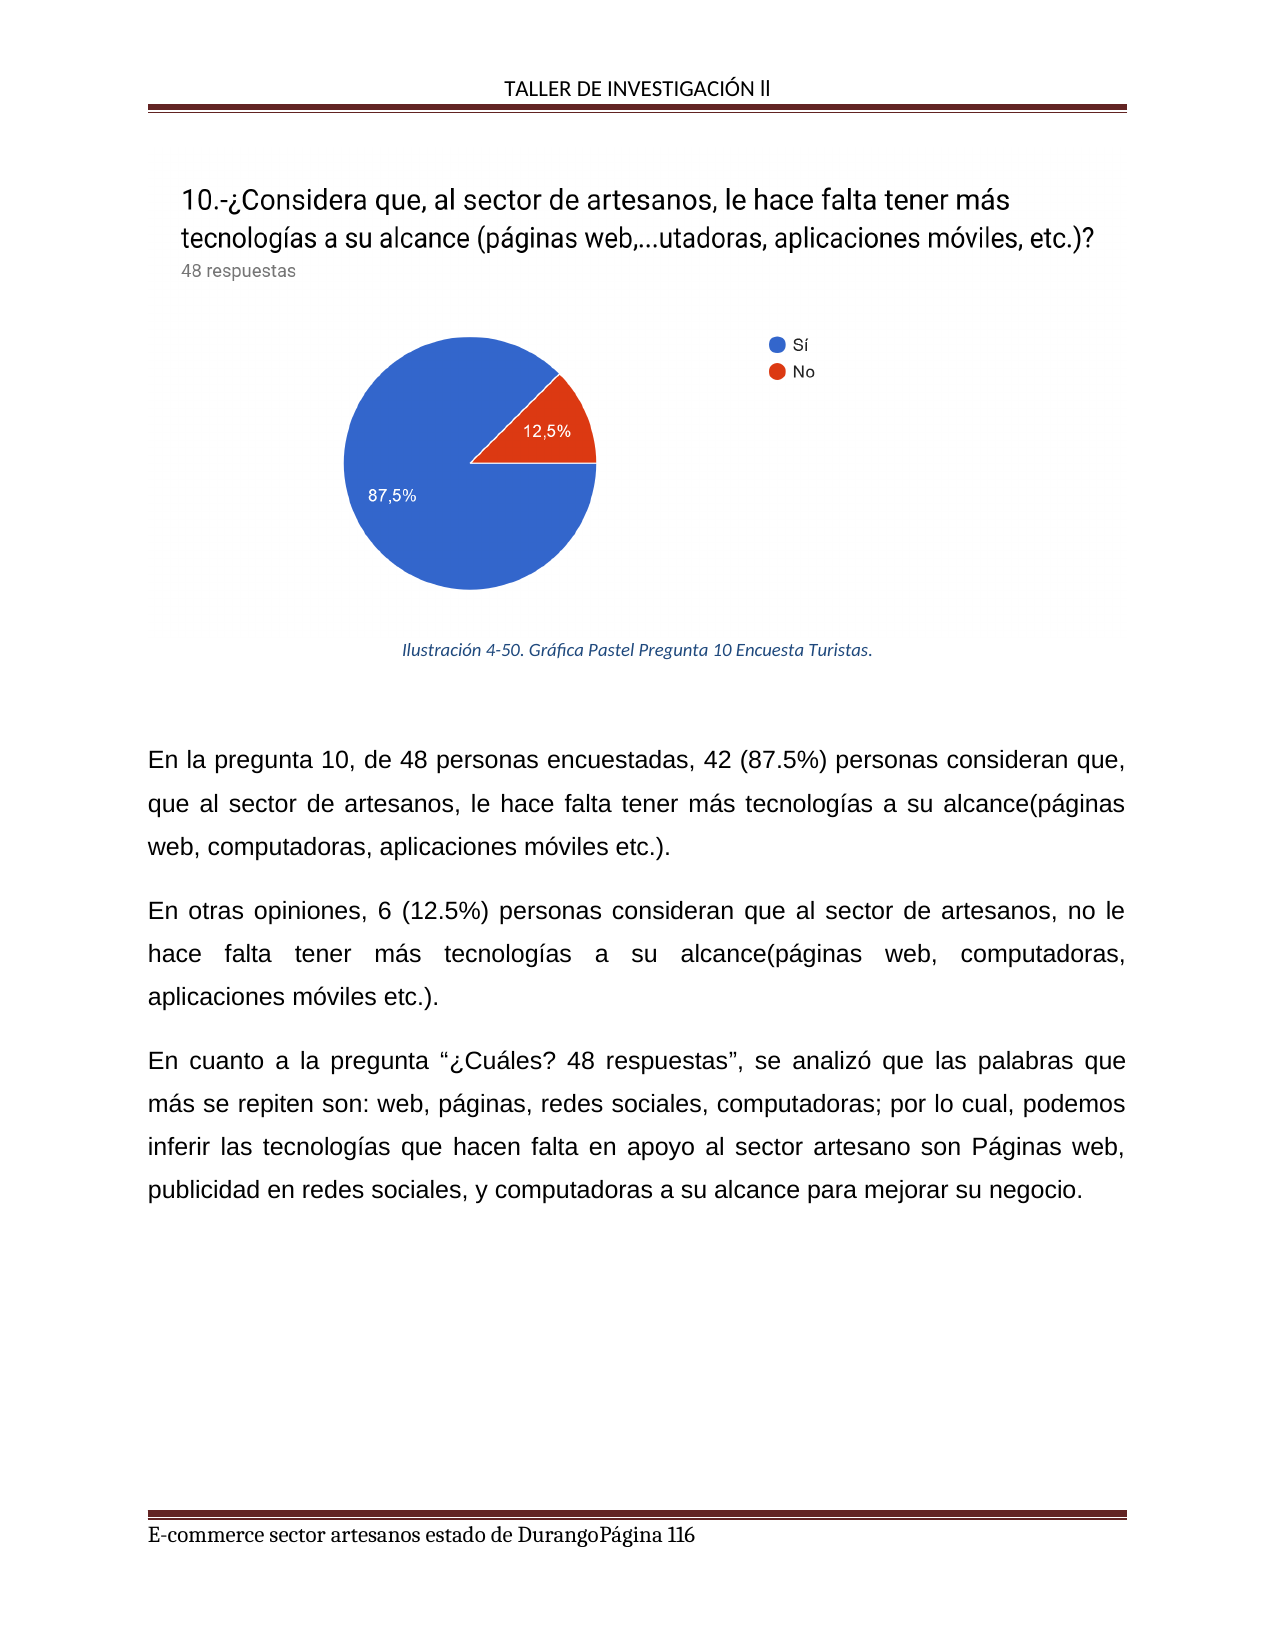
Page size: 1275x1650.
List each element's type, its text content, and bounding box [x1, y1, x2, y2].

text En cuanto a la pregunta “¿Cuáles? 48 respuestas”, se analizó que las palabras que más se repiten son: web, páginas, redes sociales, computadoras; por lo cual, podemos inferir las tecnologías que hacen falta en apoyo al sector artesano son Páginas web, publicidad en redes sociales, y computadoras a su alcance para mejorar su negocio. [148, 1046, 1127, 1204]
text En la pregunta 10, de 48 personas encuestadas, 42 (87.5%) personas consideran que, que al sector de artesanos, le hace falta tener más tecnologías a su alcance(páginas web, computadoras, aplicaciones móviles etc.). [148, 745, 1127, 860]
picture [147, 147, 1128, 638]
text En otras opiniones, 6 (12.5%) personas consideran que al sector de artesanos, no le hace falta tener más tecnologías a su alcance(páginas web, computadoras, aplicaciones móviles etc.). [148, 896, 1127, 1011]
